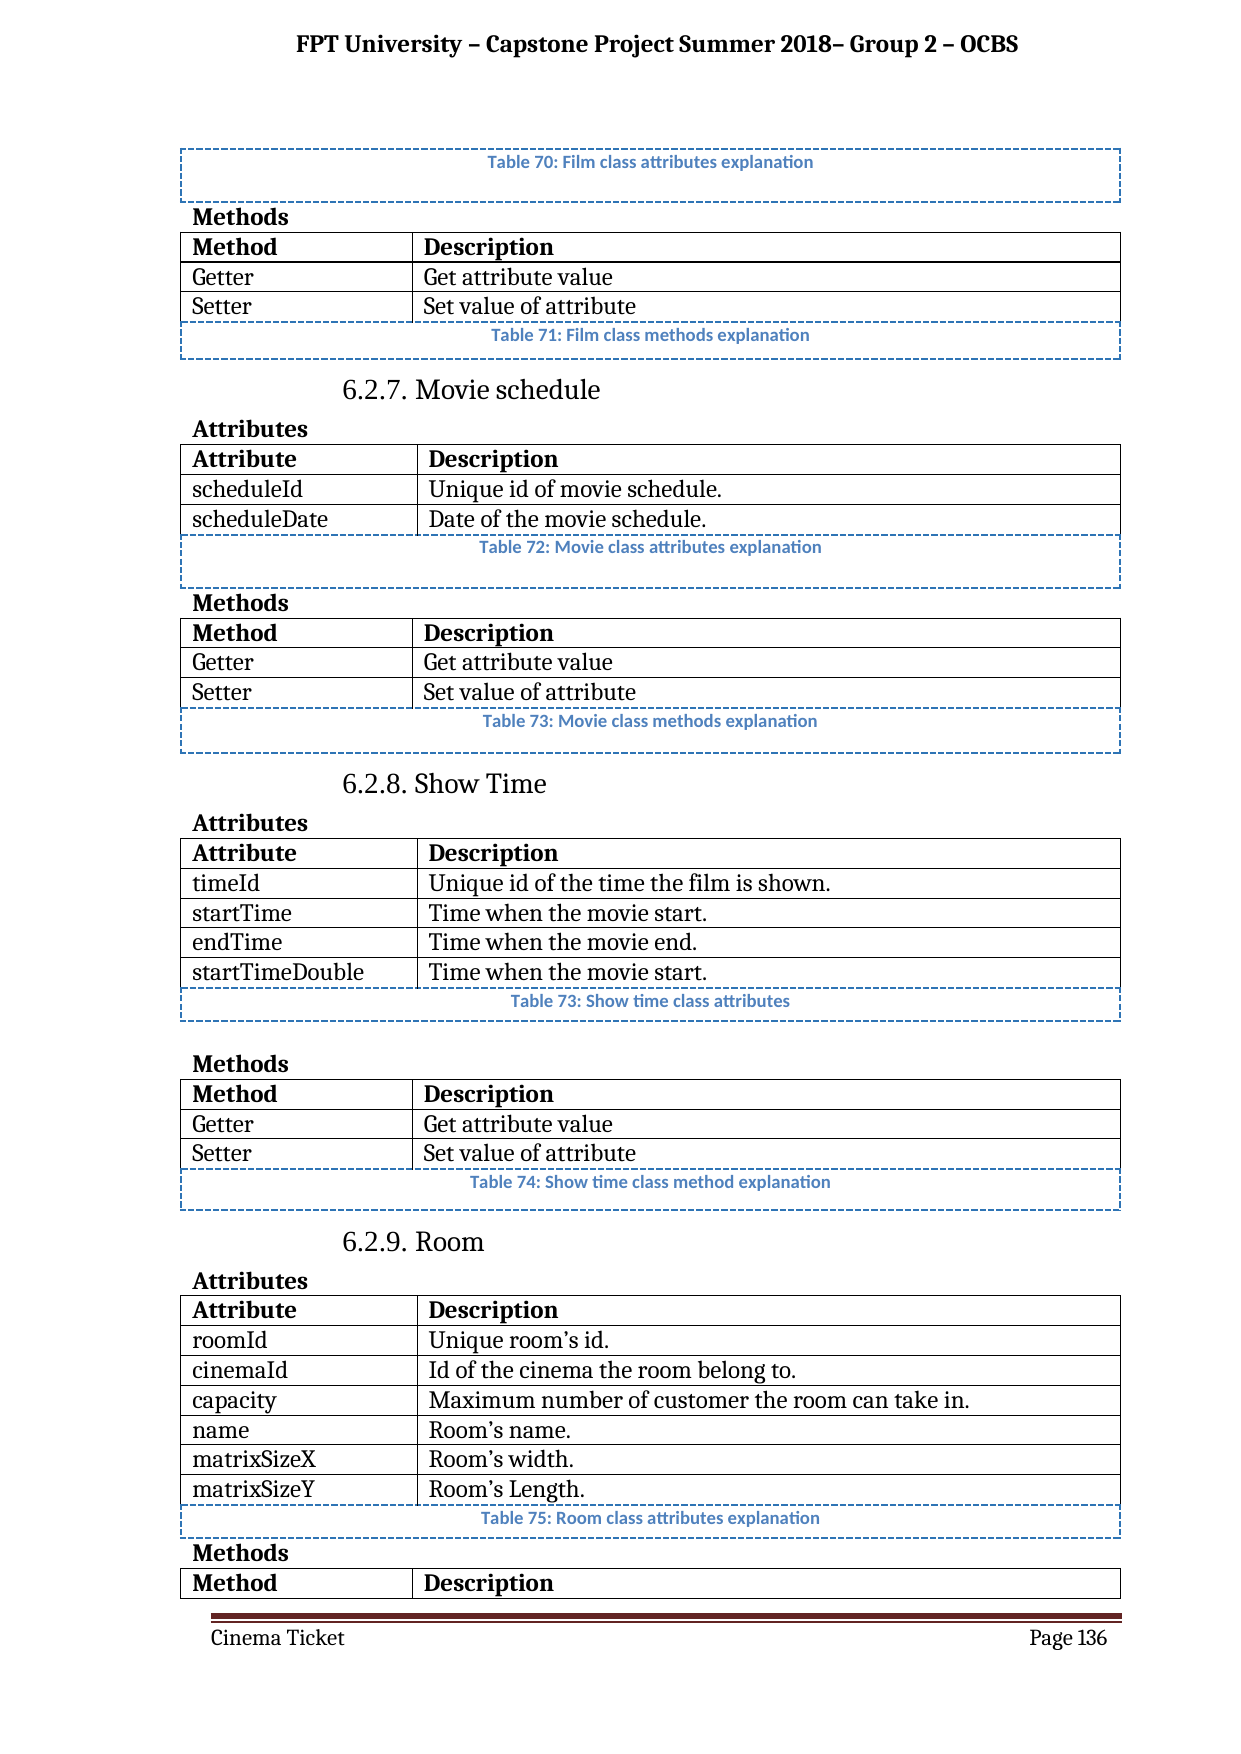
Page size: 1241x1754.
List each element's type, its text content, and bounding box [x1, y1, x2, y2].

text Show Time [342, 766, 1122, 801]
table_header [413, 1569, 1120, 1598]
text Movie schedule [342, 372, 1122, 407]
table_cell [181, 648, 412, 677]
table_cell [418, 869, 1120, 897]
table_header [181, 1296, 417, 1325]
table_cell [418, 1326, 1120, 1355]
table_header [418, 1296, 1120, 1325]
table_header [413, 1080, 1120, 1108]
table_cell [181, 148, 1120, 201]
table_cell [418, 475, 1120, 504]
text Attributes [192, 809, 1122, 838]
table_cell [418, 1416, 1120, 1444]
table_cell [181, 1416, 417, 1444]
text Methods [192, 1050, 1122, 1079]
text Methods [192, 589, 1122, 617]
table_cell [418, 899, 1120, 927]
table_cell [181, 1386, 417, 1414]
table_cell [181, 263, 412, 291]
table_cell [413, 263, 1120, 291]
text Attributes [192, 415, 1122, 444]
text Attributes [192, 1267, 1122, 1295]
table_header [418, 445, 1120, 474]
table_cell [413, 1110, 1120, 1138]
text Methods [192, 1539, 1122, 1568]
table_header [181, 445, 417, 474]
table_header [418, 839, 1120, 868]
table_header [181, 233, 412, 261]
text Methods [192, 203, 1122, 232]
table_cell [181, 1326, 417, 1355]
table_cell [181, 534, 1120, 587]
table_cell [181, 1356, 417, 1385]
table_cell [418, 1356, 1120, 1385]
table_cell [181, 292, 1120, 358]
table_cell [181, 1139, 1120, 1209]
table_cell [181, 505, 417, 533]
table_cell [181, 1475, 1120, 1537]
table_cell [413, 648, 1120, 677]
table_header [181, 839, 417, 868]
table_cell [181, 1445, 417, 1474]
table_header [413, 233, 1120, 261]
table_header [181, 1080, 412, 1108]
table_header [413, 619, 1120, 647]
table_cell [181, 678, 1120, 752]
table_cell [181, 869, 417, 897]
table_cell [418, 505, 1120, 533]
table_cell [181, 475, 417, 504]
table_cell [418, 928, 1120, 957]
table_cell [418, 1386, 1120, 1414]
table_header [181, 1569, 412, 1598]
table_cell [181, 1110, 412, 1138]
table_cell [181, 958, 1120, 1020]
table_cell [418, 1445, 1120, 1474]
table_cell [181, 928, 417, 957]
text Room [342, 1224, 1122, 1258]
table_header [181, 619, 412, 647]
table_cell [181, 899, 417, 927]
